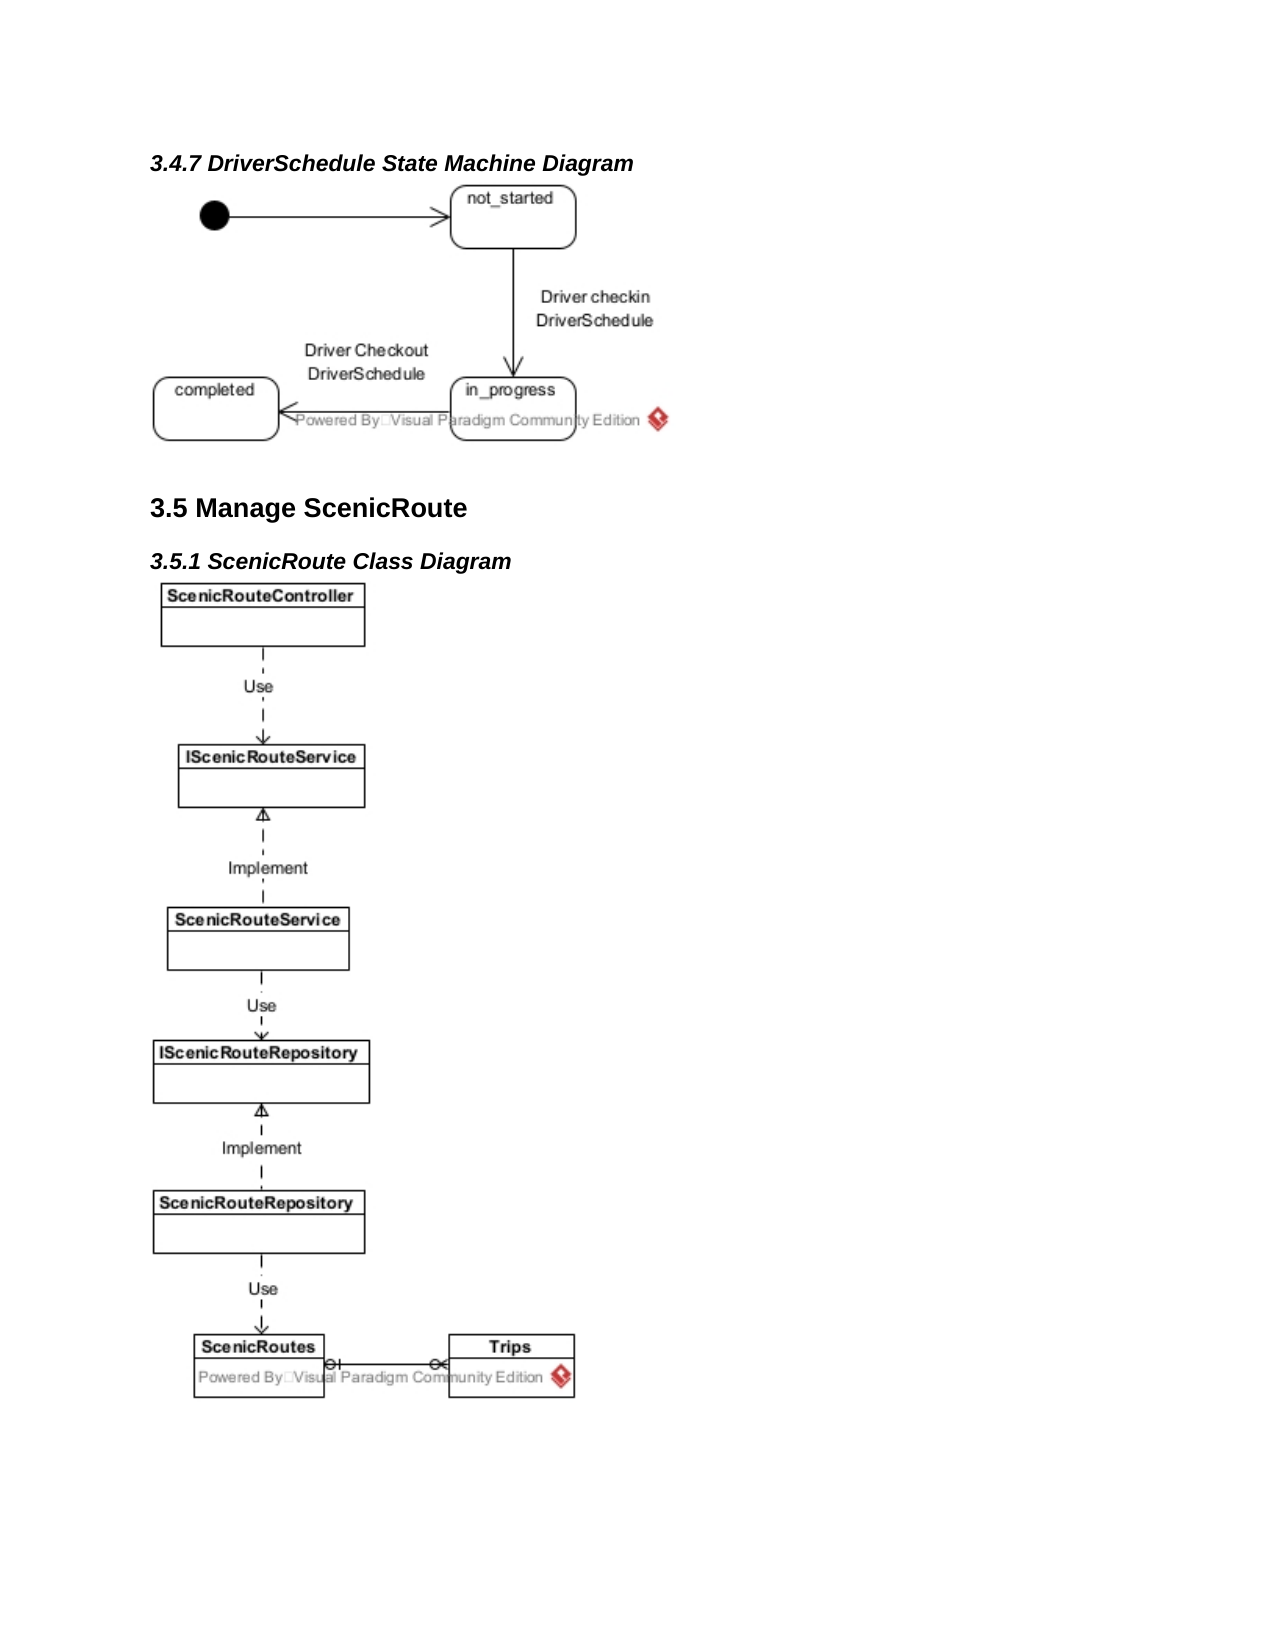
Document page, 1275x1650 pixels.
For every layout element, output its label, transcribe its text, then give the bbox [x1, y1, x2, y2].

subtitle 3.4.7 DriverSchedule State Machine Diagram [150, 150, 1125, 176]
picture [150, 580, 580, 1403]
text 3.5 Manage ScenicRoute [150, 492, 1125, 523]
subtitle 3.5.1 ScenicRoute Class Diagram [150, 548, 1125, 574]
picture [150, 182, 677, 446]
